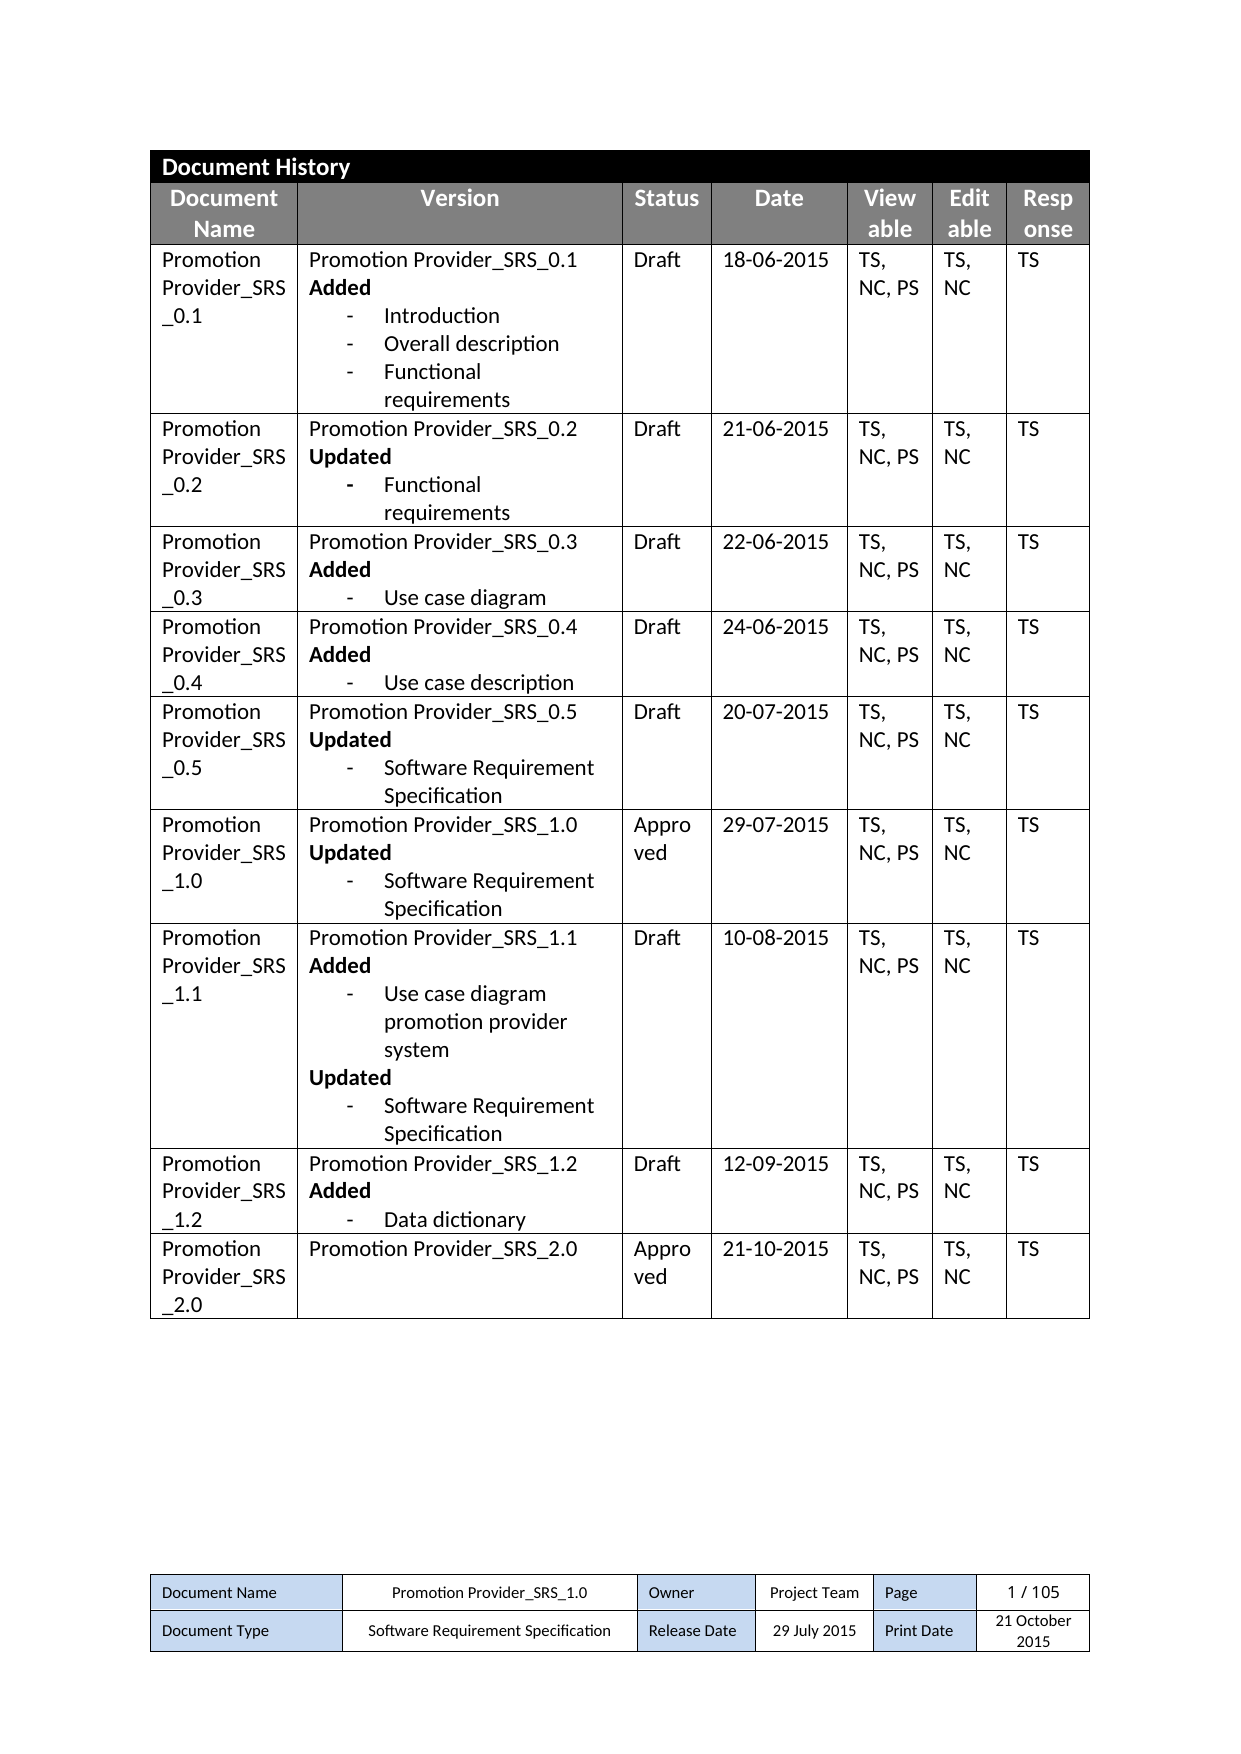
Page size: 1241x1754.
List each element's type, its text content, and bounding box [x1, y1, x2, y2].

table_cell Promotion Provider_SRS_0.5 Updated Software Requirement Specification [298, 697, 622, 809]
table_cell Draft [623, 612, 711, 696]
table_cell TS, NC [933, 527, 1006, 611]
table_cell TS [1007, 414, 1089, 526]
table_cell Promotion Provider_SRS_0.1 Added Introduction Overall description Functional requirements [298, 245, 622, 413]
table_cell TS, NC, PS [848, 1149, 932, 1233]
table_cell TS, NC [933, 810, 1006, 922]
table_cell 22-06-2015 [712, 527, 847, 611]
table_cell Promotion Provider_SRS_0.5 [151, 697, 297, 809]
table_cell Draft [623, 697, 711, 809]
table_cell 24-06-2015 [712, 612, 847, 696]
table_cell TS, NC, PS [848, 414, 932, 526]
table_cell TS, NC [933, 1234, 1006, 1318]
table_cell Promotion Provider_SRS_0.4 [151, 612, 297, 696]
table_cell TS, NC [933, 414, 1006, 526]
table_cell Promotion Provider_SRS_1.0 Updated Software Requirement Specification [298, 810, 622, 922]
table_cell TS, NC [933, 1149, 1006, 1233]
table_cell TS, NC, PS [848, 1234, 932, 1318]
table_cell TS, NC [933, 924, 1006, 1148]
table_cell 12-09-2015 [712, 1149, 847, 1233]
table_cell Promotion Provider_SRS_1.1 [151, 924, 297, 1148]
table_cell Promotion Provider_SRS_0.1 [151, 245, 297, 413]
table_cell 18-06-2015 [712, 245, 847, 413]
table_cell Draft [623, 1149, 711, 1233]
table_cell Promotion Provider_SRS_0.2 Updated Functional requirements [298, 414, 622, 526]
table_cell Status [623, 183, 711, 244]
table_cell Promotion Provider_SRS_1.1 Added Use case diagram promotion provider system Updated Software Requirement Specification [298, 924, 622, 1148]
table_cell TS, NC, PS [848, 924, 932, 1148]
table_cell TS, NC, PS [848, 245, 932, 413]
table_cell TS, NC [933, 697, 1006, 809]
table_cell Viewable [848, 183, 932, 244]
table_cell Editable [933, 183, 1006, 244]
table_cell Draft [623, 414, 711, 526]
table_cell Promotion Provider_SRS_1.2 Added Data dictionary [298, 1149, 622, 1233]
table_cell TS [1007, 924, 1089, 1148]
table_cell Response [1007, 183, 1089, 244]
table_cell TS [1007, 1149, 1089, 1233]
table_cell TS, NC, PS [848, 697, 932, 809]
table_cell Promotion Provider_SRS_0.3 [151, 527, 297, 611]
table_cell TS, NC, PS [848, 612, 932, 696]
table_cell TS, NC, PS [848, 527, 932, 611]
table_header Document History [151, 151, 1089, 182]
table_cell 21-10-2015 [712, 1234, 847, 1318]
table_cell Promotion Provider_SRS_0.2 [151, 414, 297, 526]
table_cell TS [1007, 1234, 1089, 1318]
table_cell TS, NC [933, 245, 1006, 413]
table_cell TS [1007, 245, 1089, 413]
table_cell 10-08-2015 [712, 924, 847, 1148]
table_cell TS [1007, 697, 1089, 809]
table_cell Approved [623, 810, 711, 922]
table_cell Promotion Provider_SRS_2.0 [298, 1234, 622, 1318]
table_cell Promotion Provider_SRS_0.4 Added Use case description [298, 612, 622, 696]
table_cell Promotion Provider_SRS_1.0 [151, 810, 297, 922]
table_cell Approved [623, 1234, 711, 1318]
table_cell 21-06-2015 [712, 414, 847, 526]
table_cell TS, NC, PS [848, 810, 932, 922]
table_cell Promotion Provider_SRS_2.0 [151, 1234, 297, 1318]
table_cell 20-07-2015 [712, 697, 847, 809]
table_cell Draft [623, 527, 711, 611]
table_cell Draft [623, 924, 711, 1148]
table_cell Date [712, 183, 847, 244]
table_cell Draft [623, 245, 711, 413]
table_cell 29-07-2015 [712, 810, 847, 922]
table_cell TS, NC [933, 612, 1006, 696]
table_cell Document Name [151, 183, 297, 244]
table_cell Version [298, 183, 622, 244]
table_cell TS [1007, 810, 1089, 922]
table_cell TS [1007, 612, 1089, 696]
table_cell Promotion Provider_SRS_1.2 [151, 1149, 297, 1233]
table_cell Promotion Provider_SRS_0.3 Added Use case diagram [298, 527, 622, 611]
table_cell TS [1007, 527, 1089, 611]
